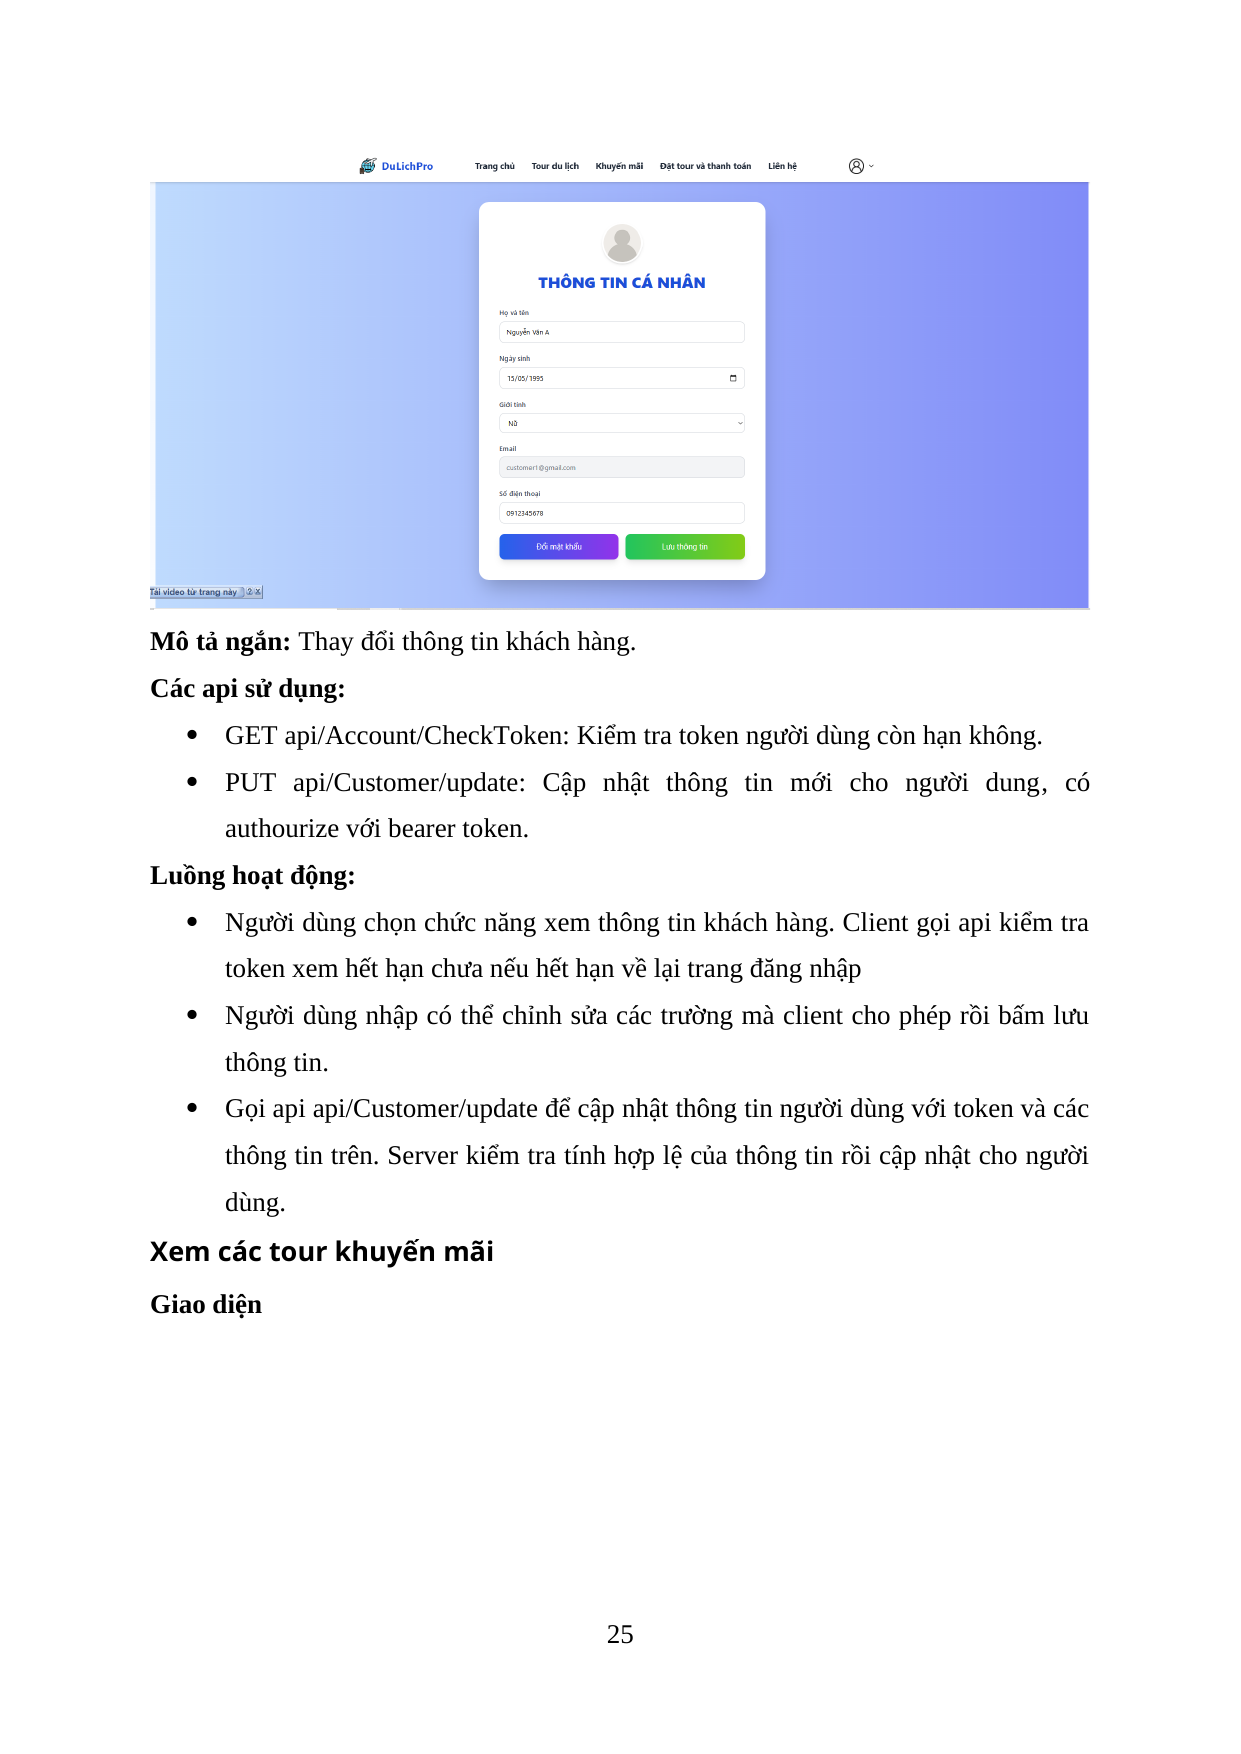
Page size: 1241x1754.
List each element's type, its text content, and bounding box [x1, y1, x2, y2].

list GET api/Account/CheckToken: Kiểm tra token người dùng còn hạn không. [187, 719, 1090, 750]
picture [150, 150, 1091, 610]
list PUT api/Customer/update: Cập nhật thông tin mới cho người dung, có authourize với bearer token. [187, 766, 1090, 843]
text Các api sử dụng: [150, 672, 1090, 703]
text Luồng hoạt động: [150, 859, 1090, 890]
list Gọi api api/Customer/update để cập nhật thông tin người dùng với token và các thông tin trên. Server kiểm tra tính hợp lệ của thông tin rồi cập nhật cho người dùng. [187, 1093, 1090, 1217]
text Giao diện [150, 1288, 1090, 1319]
list Người dùng chọn chức năng xem thông tin khách hàng. Client gọi api kiểm tra token xem hết hạn chưa nếu hết hạn về lại trang đăng nhập [187, 906, 1090, 984]
text Mô tả ngắn: Thay đổi thông tin khách hàng. [150, 625, 1090, 657]
list Người dùng nhập có thể chỉnh sửa các trường mà client cho phép rồi bấm lưu thông tin. [187, 999, 1090, 1077]
subtitle Xem các tour khuyến mãi [150, 1233, 1090, 1269]
